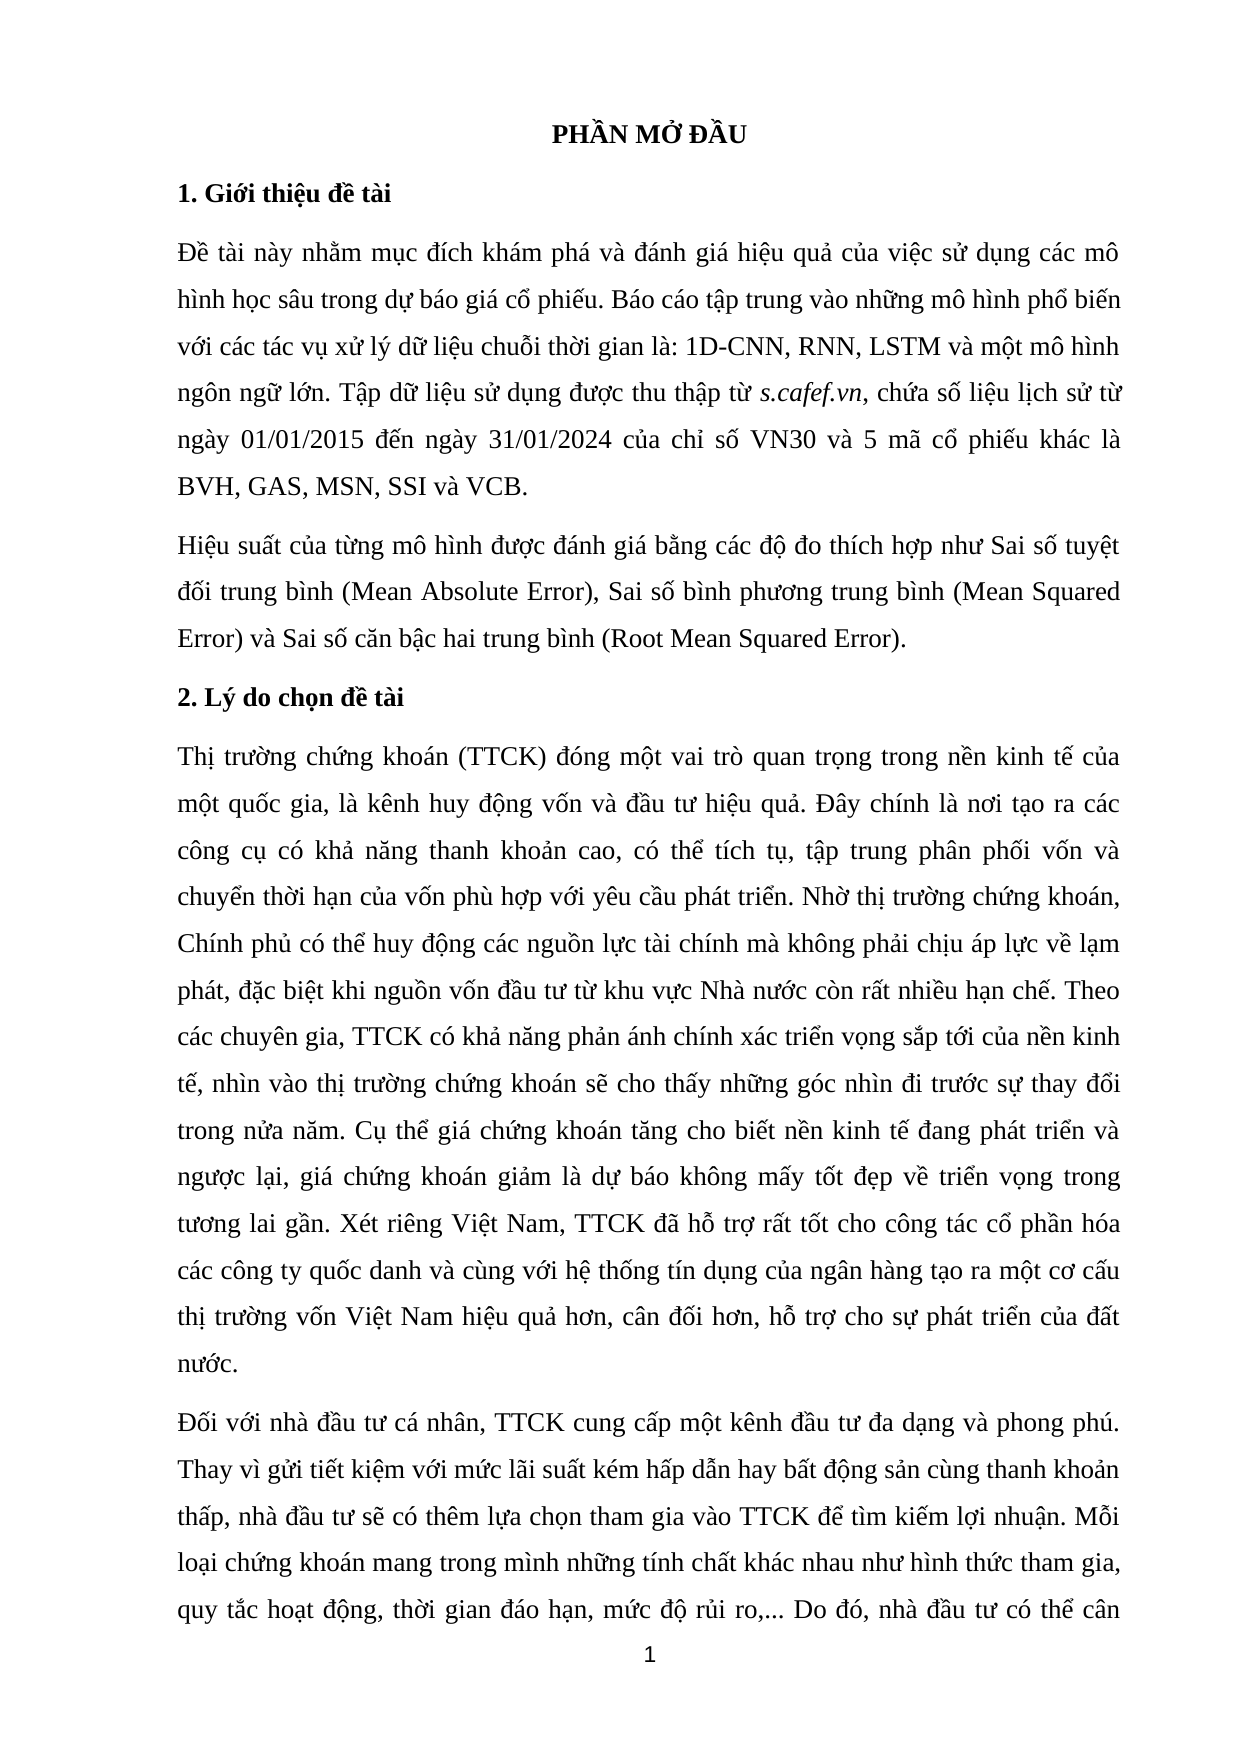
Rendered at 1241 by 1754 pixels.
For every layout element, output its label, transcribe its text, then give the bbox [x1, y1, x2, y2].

text Thị trường chứng khoán (TTCK) đóng một vai trò quan trọng trong nền kinh tế của một quốc gia, là kênh huy động vốn và đầu tư hiệu quả. Đây chính là nơi tạo ra các công cụ có khả năng thanh khoản cao, có thể tích tụ, tập trung phân phối vốn và chuyển thời hạn của vốn phù hợp với yêu cầu phát triển. Nhờ thị trường chứng khoán, Chính phủ có thể huy động các nguồn lực tài chính mà không phải chịu áp lực về lạm phát, đặc biệt khi nguồn vốn đầu tư từ khu vực Nhà nước còn rất nhiều hạn chế. Theo các chuyên gia, TTCK có khả năng phản ánh chính xác triển vọng sắp tới của nền kinh tế, nhìn vào thị trường chứng khoán sẽ cho thấy những góc nhìn đi trước sự thay đổi trong nửa năm. Cụ thể giá chứng khoán tăng cho biết nền kinh tế đang phát triển và ngược lại, giá chứng khoán giảm là dự báo không mấy tốt đẹp về triển vọng trong tương lai gần. Xét riêng Việt Nam, TTCK đã hỗ trợ rất tốt cho công tác cổ phần hóa các công ty quốc danh và cùng với hệ thống tín dụng của ngân hàng tạo ra một cơ cấu thị trường vốn Việt Nam hiệu quả hơn, cân đối hơn, hỗ trợ cho sự phát triển của đất nước. [177, 741, 1122, 1378]
subtitle PHẦN MỞ ĐẦU [177, 118, 1122, 149]
text Hiệu suất của từng mô hình được đánh giá bằng các độ đo thích hợp như Sai số tuyệt đối trung bình (Mean Absolute Error), Sai số bình phương trung bình (Mean Squared Error) và Sai số căn bậc hai trung bình (Root Mean Squared Error). [177, 529, 1122, 653]
subtitle 2. Lý do chọn đề tài [177, 681, 1122, 712]
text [177, 1406, 1122, 1624]
subtitle 1. Giới thiệu đề tài [177, 177, 1122, 208]
text Đề tài này nhằm mục đích khám phá và đánh giá hiệu quả của việc sử dụng các mô hình học sâu trong dự báo giá cổ phiếu. Báo cáo tập trung vào những mô hình phổ biến với các tác vụ xử lý dữ liệu chuỗi thời gian là: 1D-CNN, RNN, LSTM và một mô hình ngôn ngữ lớn. Tập dữ liệu sử dụng được thu thập từ s.cafef.vn, chứa số liệu lịch sử từ ngày 01/01/2015 đến ngày 31/01/2024 của chỉ số VN30 và 5 mã cổ phiếu khác là BVH, GAS, MSN, SSI và VCB. [177, 236, 1122, 501]
